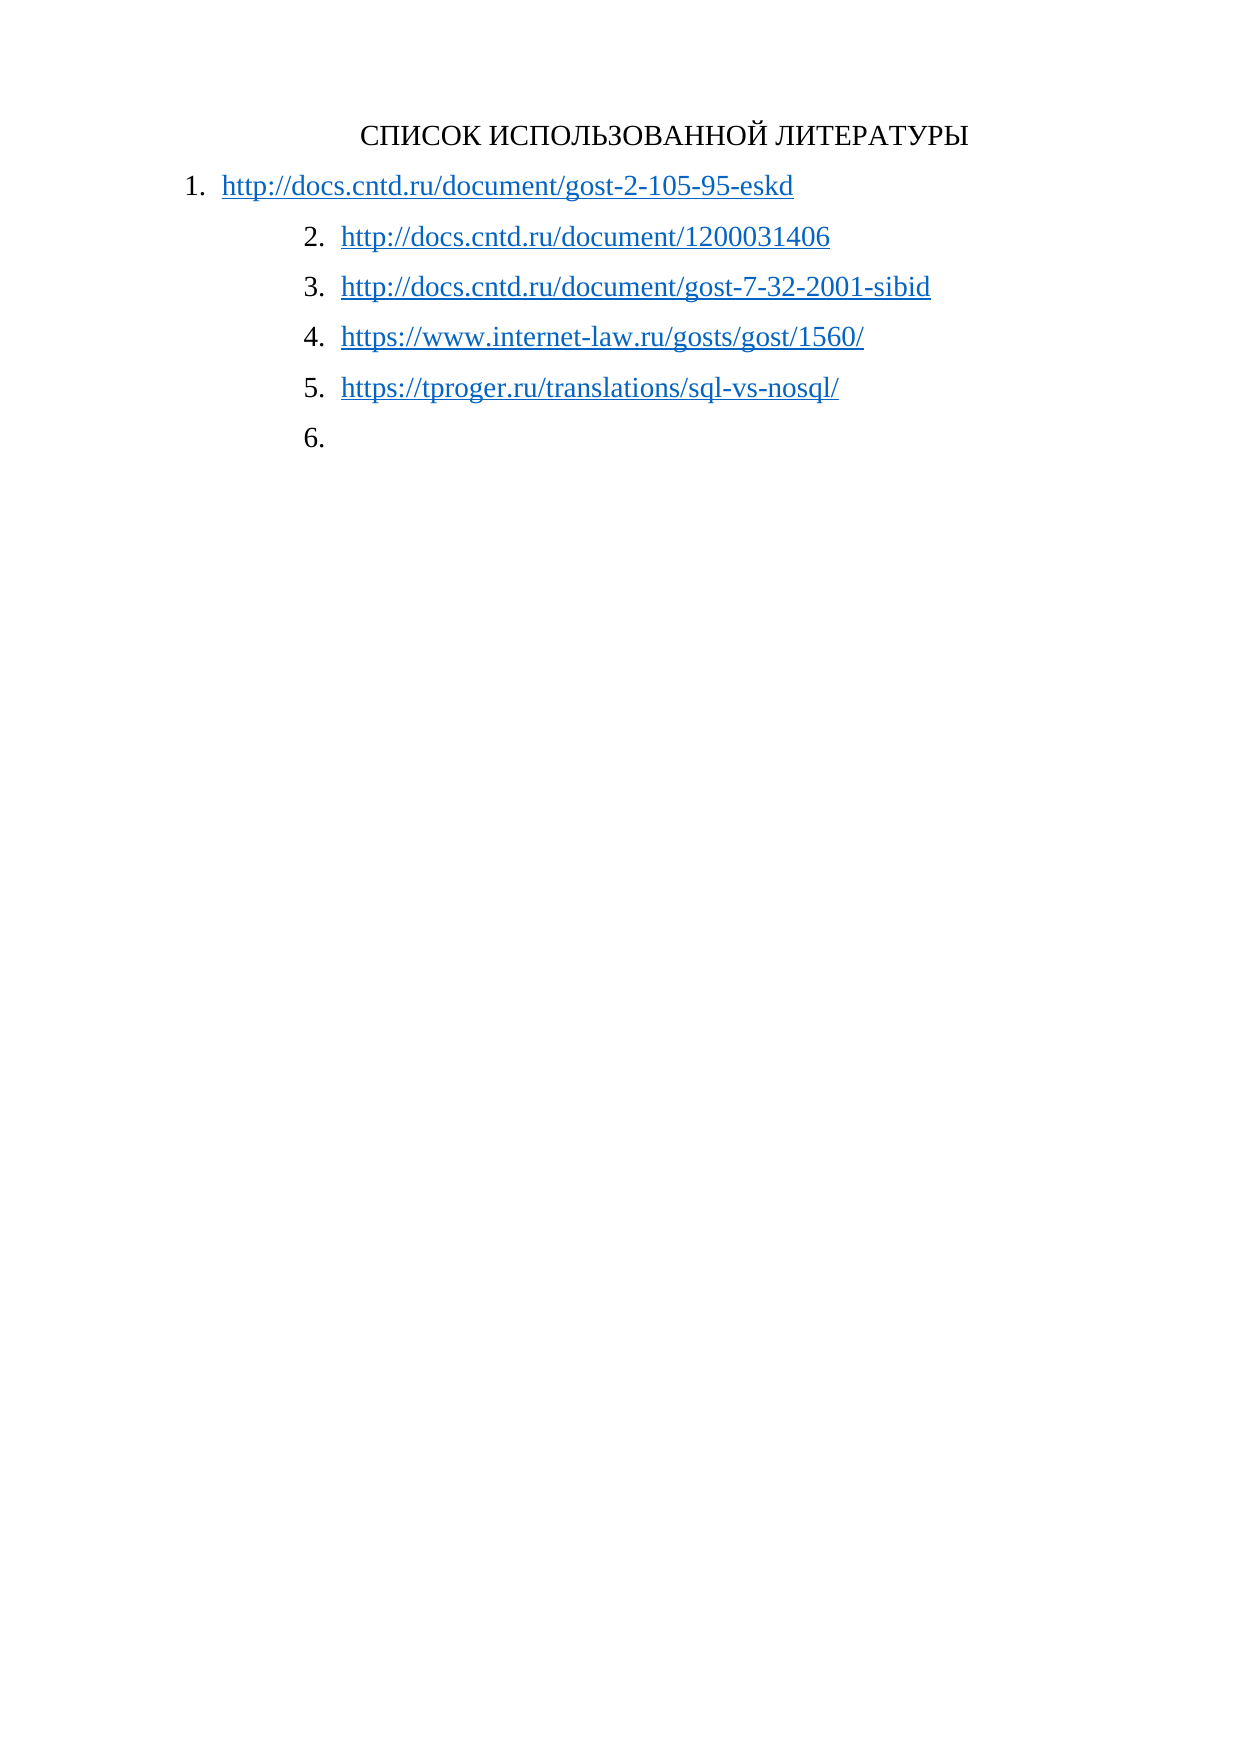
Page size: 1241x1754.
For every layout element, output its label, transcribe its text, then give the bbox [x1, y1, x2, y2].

list https://tproger.ru/translations/sql-vs-nosql/ [303, 370, 1152, 403]
list http://docs.cntd.ru/document/1200031406 [303, 219, 1152, 252]
list http://docs.cntd.ru/document/gost-7-32-2001-sibid [303, 269, 1152, 303]
text СПИСОК ИСПОЛЬЗОВАННОЙ ЛИТЕРАТУРЫ [177, 118, 1152, 152]
list https://www.internet-law.ru/gosts/gost/1560/ [303, 319, 1152, 353]
list http://docs.cntd.ru/document/gost-2-105-95-eskd [184, 168, 1152, 202]
